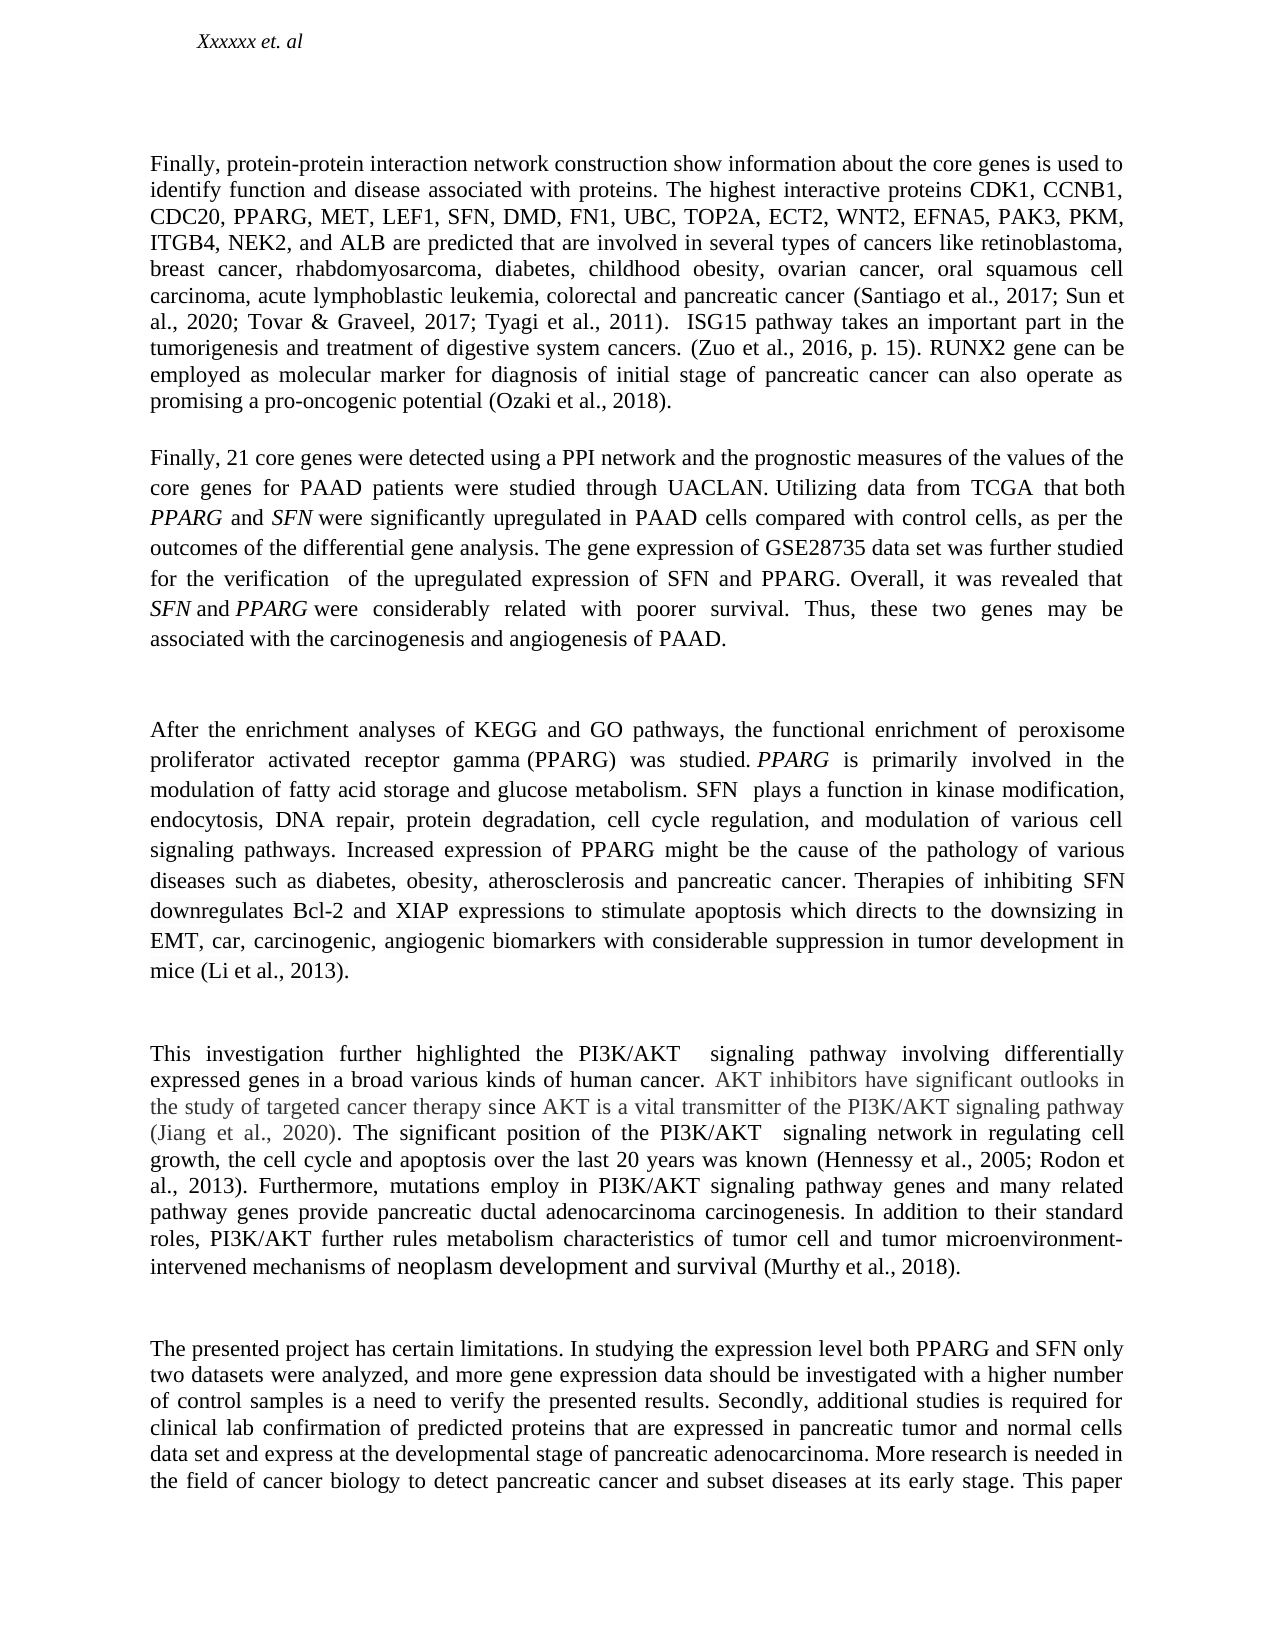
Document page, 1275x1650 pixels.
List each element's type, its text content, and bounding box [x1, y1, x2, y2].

text After the enrichment analyses of KEGG and GO pathways, the functional enrichment of peroxisome proliferator activated receptor gamma (PPARG) was studied. PPARG is primarily involved in the modulation of fatty acid storage and glucose metabolism. SFN plays a function in kinase modification, endocytosis, DNA repair, protein degradation, cell cycle regulation, and modulation of various cell signaling pathways. Increased expression of PPARG might be the cause of the pathology of various diseases such as diabetes, obesity, atherosclerosis and pancreatic cancer. Therapies of inhibiting SFN downregulates Bcl-2 and XIAP expressions to stimulate apoptosis which directs to the downsizing in EMT, car, carcinogenic, angiogenic biomarkers with considerable suppression in tumor development in mice (Li et al., 2013). [150, 923, 1125, 984]
text After the enrichment analyses of KEGG and GO pathways, the functional enrichment of peroxisome proliferator activated receptor gamma (PPARG) was studied. PPARG is primarily involved in the modulation of fatty acid storage and glucose metabolism. SFN plays a function in kinase modification, endocytosis, DNA repair, protein degradation, cell cycle regulation, and modulation of various cell signaling pathways. Increased expression of PPARG might be the cause of the pathology of various diseases such as diabetes, obesity, atherosclerosis and pancreatic cancer. Therapies of inhibiting SFN downregulates Bcl-2 and XIAP expressions to stimulate apoptosis which directs to the downsizing in EMT, car, carcinogenic, angiogenic biomarkers with considerable suppression in tumor development in mice (Li et al., 2013). [150, 716, 1125, 806]
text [150, 1335, 1125, 1493]
text Finally, protein-protein interaction network construction show information about the core genes is used to identify function and disease associated with proteins. The highest interactive proteins CDK1, CCNB1, CDC20, PPARG, MET, LEF1, SFN, DMD, FN1, UBC, TOP2A, ECT2, WNT2, EFNA5, PAK3, PKM, ITGB4, NEK2, and ALB are predicted that are involved in several types of cancers like retinoblastoma, breast cancer, rhabdomyosarcoma, diabetes, childhood obesity, ovarian cancer, oral squamous cell carcinoma, acute lymphoblastic leukemia, colorectal and pancreatic cancer (Santiago et al., 2017; Sun et al., 2020; Tovar & Graveel, 2017; Tyagi et al., 2011). ISG15 pathway takes an important part in the tumorigenesis and treatment of digestive system cancers. (Zuo et al., 2016, p. 15). RUNX2 gene can be employed as molecular marker for diagnosis of initial stage of pancreatic cancer can also operate as promising a pro-oncogenic potential (Ozaki et al., 2018). [150, 150, 1125, 413]
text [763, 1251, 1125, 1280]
text After the enrichment analyses of KEGG and GO pathways, the functional enrichment of peroxisome proliferator activated receptor gamma (PPARG) was studied. PPARG is primarily involved in the modulation of fatty acid storage and glucose metabolism. SFN plays a function in kinase modification, endocytosis, DNA repair, protein degradation, cell cycle regulation, and modulation of various cell signaling pathways. Increased expression of PPARG might be the cause of the pathology of various diseases such as diabetes, obesity, atherosclerosis and pancreatic cancer. Therapies of inhibiting SFN downregulates Bcl-2 and XIAP expressions to stimulate apoptosis which directs to the downsizing in EMT, car, carcinogenic, angiogenic biomarkers with considerable suppression in tumor development in mice (Li et al., 2013). [150, 833, 1125, 897]
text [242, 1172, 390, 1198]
text Finally, 21 core genes were detected using a PPI network and the prognostic measures of the values of the core genes for PAAD patients were studied through UACLAN. Utilizing data from TCGA that both PPARG and SFN were significantly upregulated in PAAD cells compared with control cells, as per the outcomes of the differential gene analysis. The gene expression of GSE28735 data set was further studied for the verification of the upregulated expression of SFN and PPARG. Overall, it was revealed that SFN and PPARG were considerably related with poorer survival. Thus, these two genes may be associated with the carcinogenesis and angiogenesis of PAAD. [150, 444, 1125, 651]
